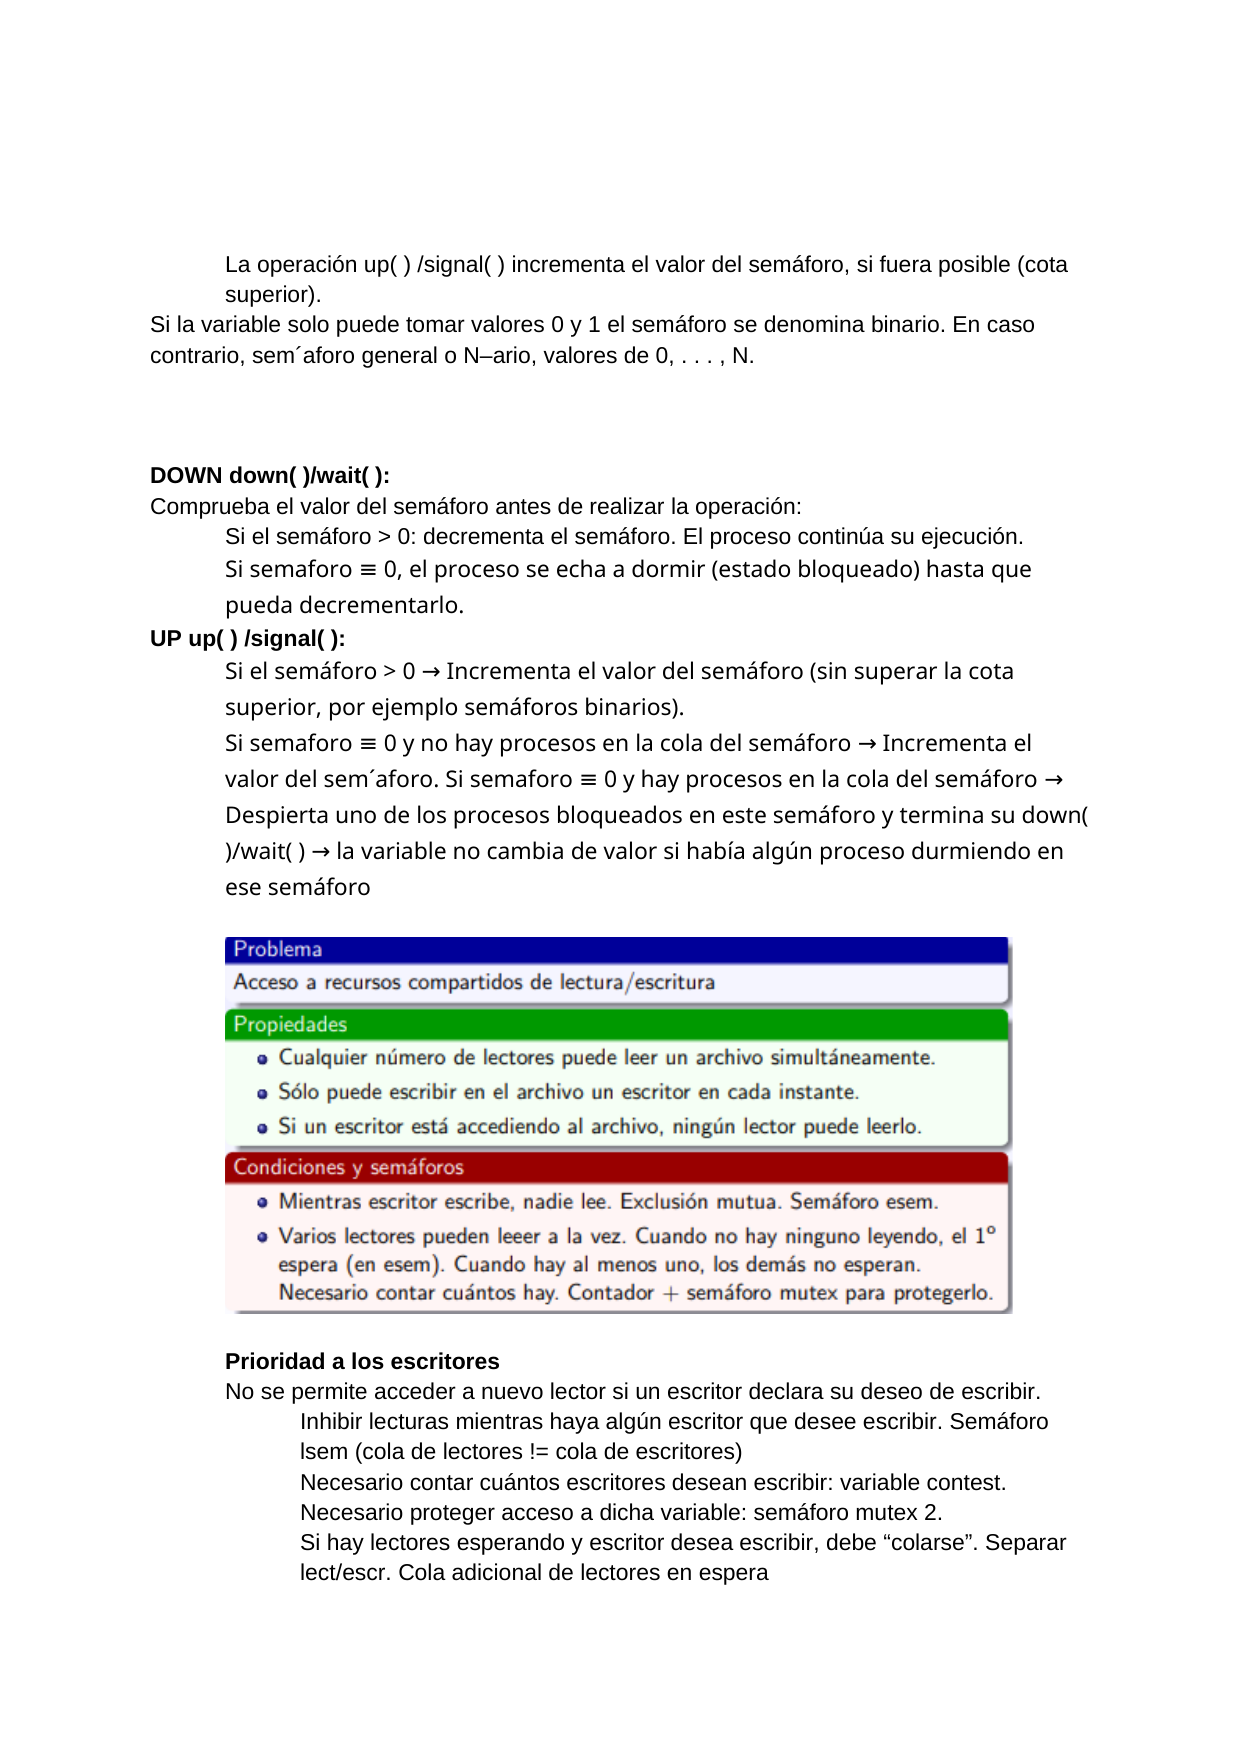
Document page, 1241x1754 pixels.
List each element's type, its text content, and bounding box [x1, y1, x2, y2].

text Si el semáforo > 0 → Incrementa el valor del semáforo (sin superar la cota superior, por ejemplo semáforos binarios). [225, 655, 1090, 722]
picture [225, 937, 1013, 1314]
text Si hay lectores esperando y escritor desea escribir, debe “colarse”. Separar lect/escr. Cola adicional de lectores en espera [300, 1529, 1090, 1585]
text Comprueba el valor del semáforo antes de realizar la operación: [150, 493, 1090, 519]
text Inhibir lecturas mientras haya algún escritor que desee escribir. Semáforo lsem (cola de lectores != cola de escritores) [300, 1408, 1090, 1464]
text UP up( ) /signal( ): [150, 625, 1090, 651]
text Si semaforo ≡ 0 y no hay procesos en la cola del semáforo → Incrementa el valor del sem´aforo. Si semaforo ≡ 0 y hay procesos en la cola del semáforo → Despierta uno de los procesos bloqueados en este semáforo y termina su down( )/wait( ) → la variable no cambia de valor si había algún proceso durmiendo en ese semáforo [225, 727, 1090, 902]
text DOWN down( )/wait( ): [150, 462, 1090, 489]
text La operación up( ) /signal( ) incrementa el valor del semáforo, si fuera posible (cota superior). [225, 251, 1090, 308]
text Prioridad a los escritores [225, 1348, 1090, 1374]
text No se permite acceder a nuevo lector si un escritor declara su deseo de escribir. [225, 1378, 1090, 1404]
text Si la variable solo puede tomar valores 0 y 1 el semáforo se denomina binario. En caso contrario, sem´aforo general o N–ario, valores de 0, . . . , N. [150, 311, 1090, 368]
text Si semaforo ≡ 0, el proceso se echa a dormir (estado bloqueado) hasta que pueda decrementarlo. [225, 553, 1090, 620]
text Si el semáforo > 0: decrementa el semáforo. El proceso continúa su ejecución. [150, 523, 1090, 549]
text Necesario contar cuántos escritores desean escribir: variable contest. Necesario proteger acceso a dicha variable: semáforo mutex 2. [300, 1468, 1090, 1525]
